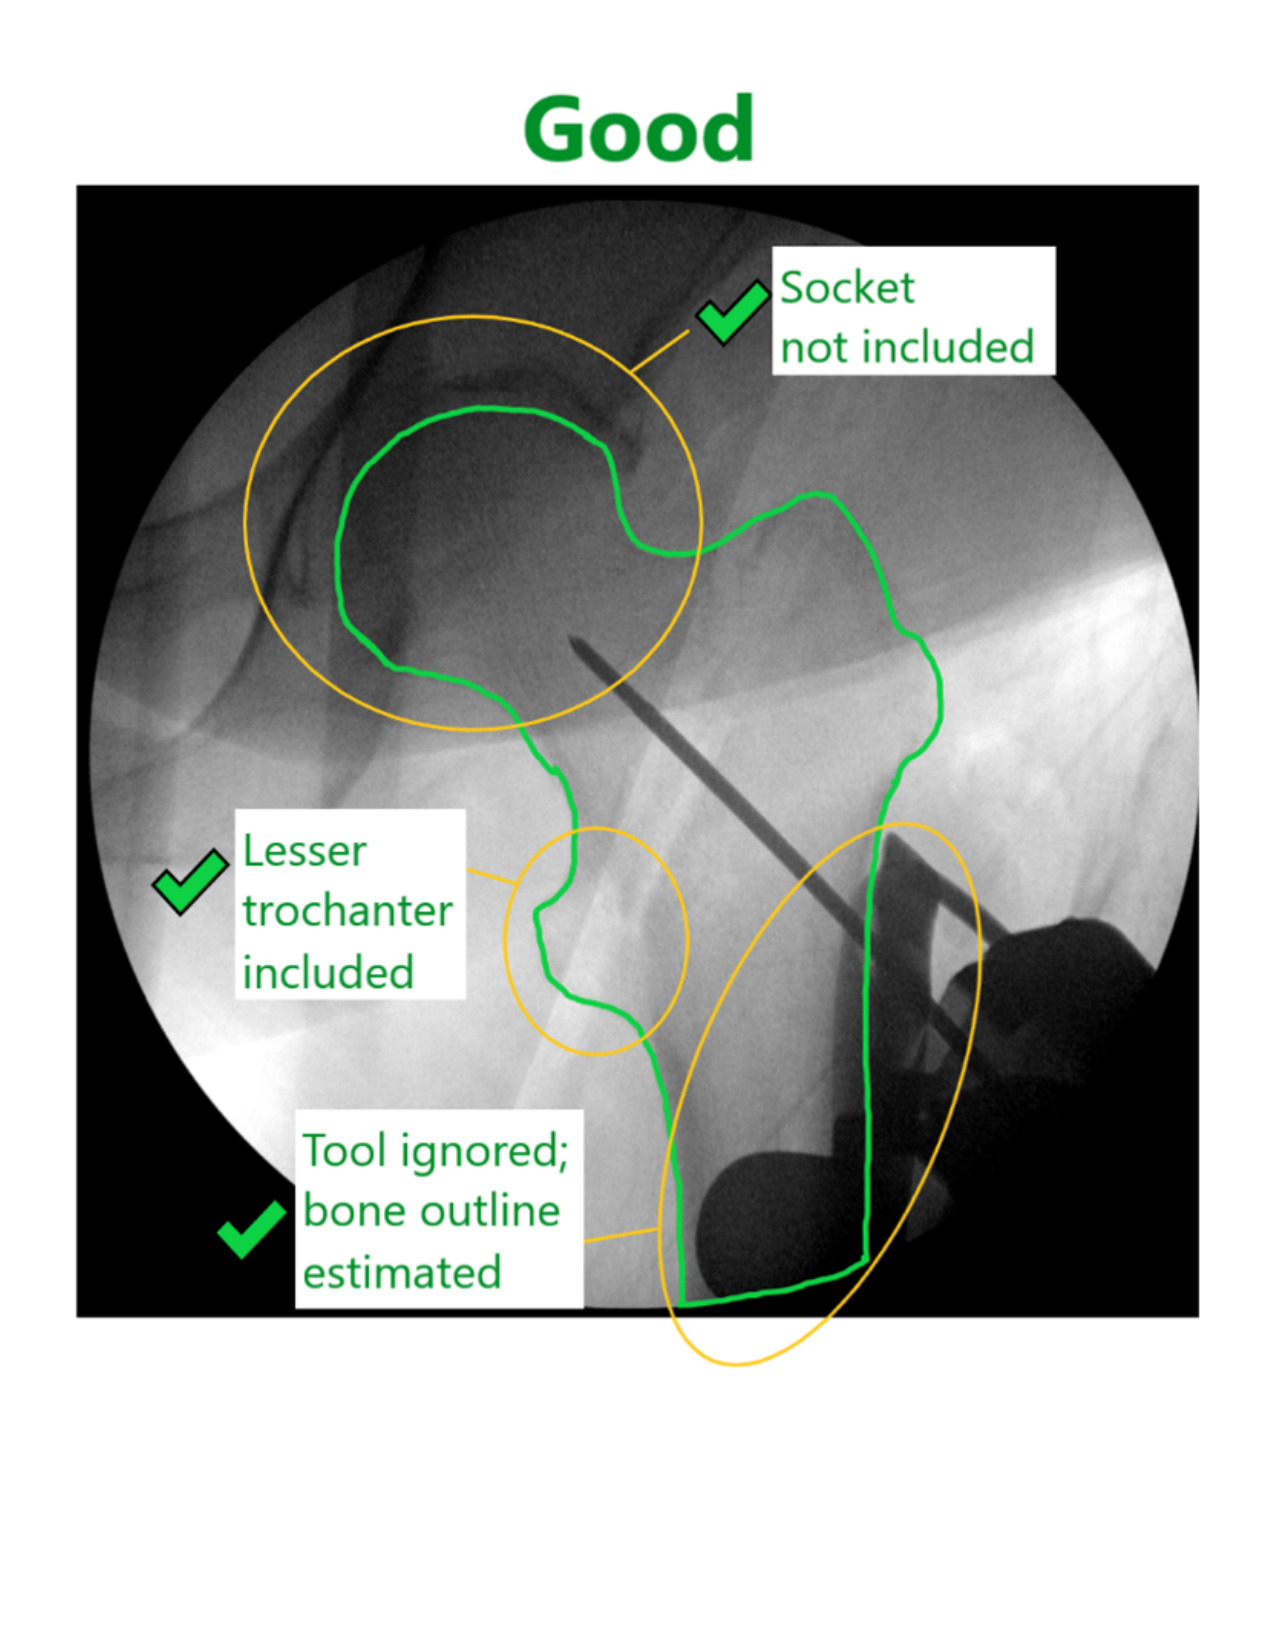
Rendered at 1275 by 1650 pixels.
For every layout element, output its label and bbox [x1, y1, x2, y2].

picture [75, 75, 1200, 1379]
